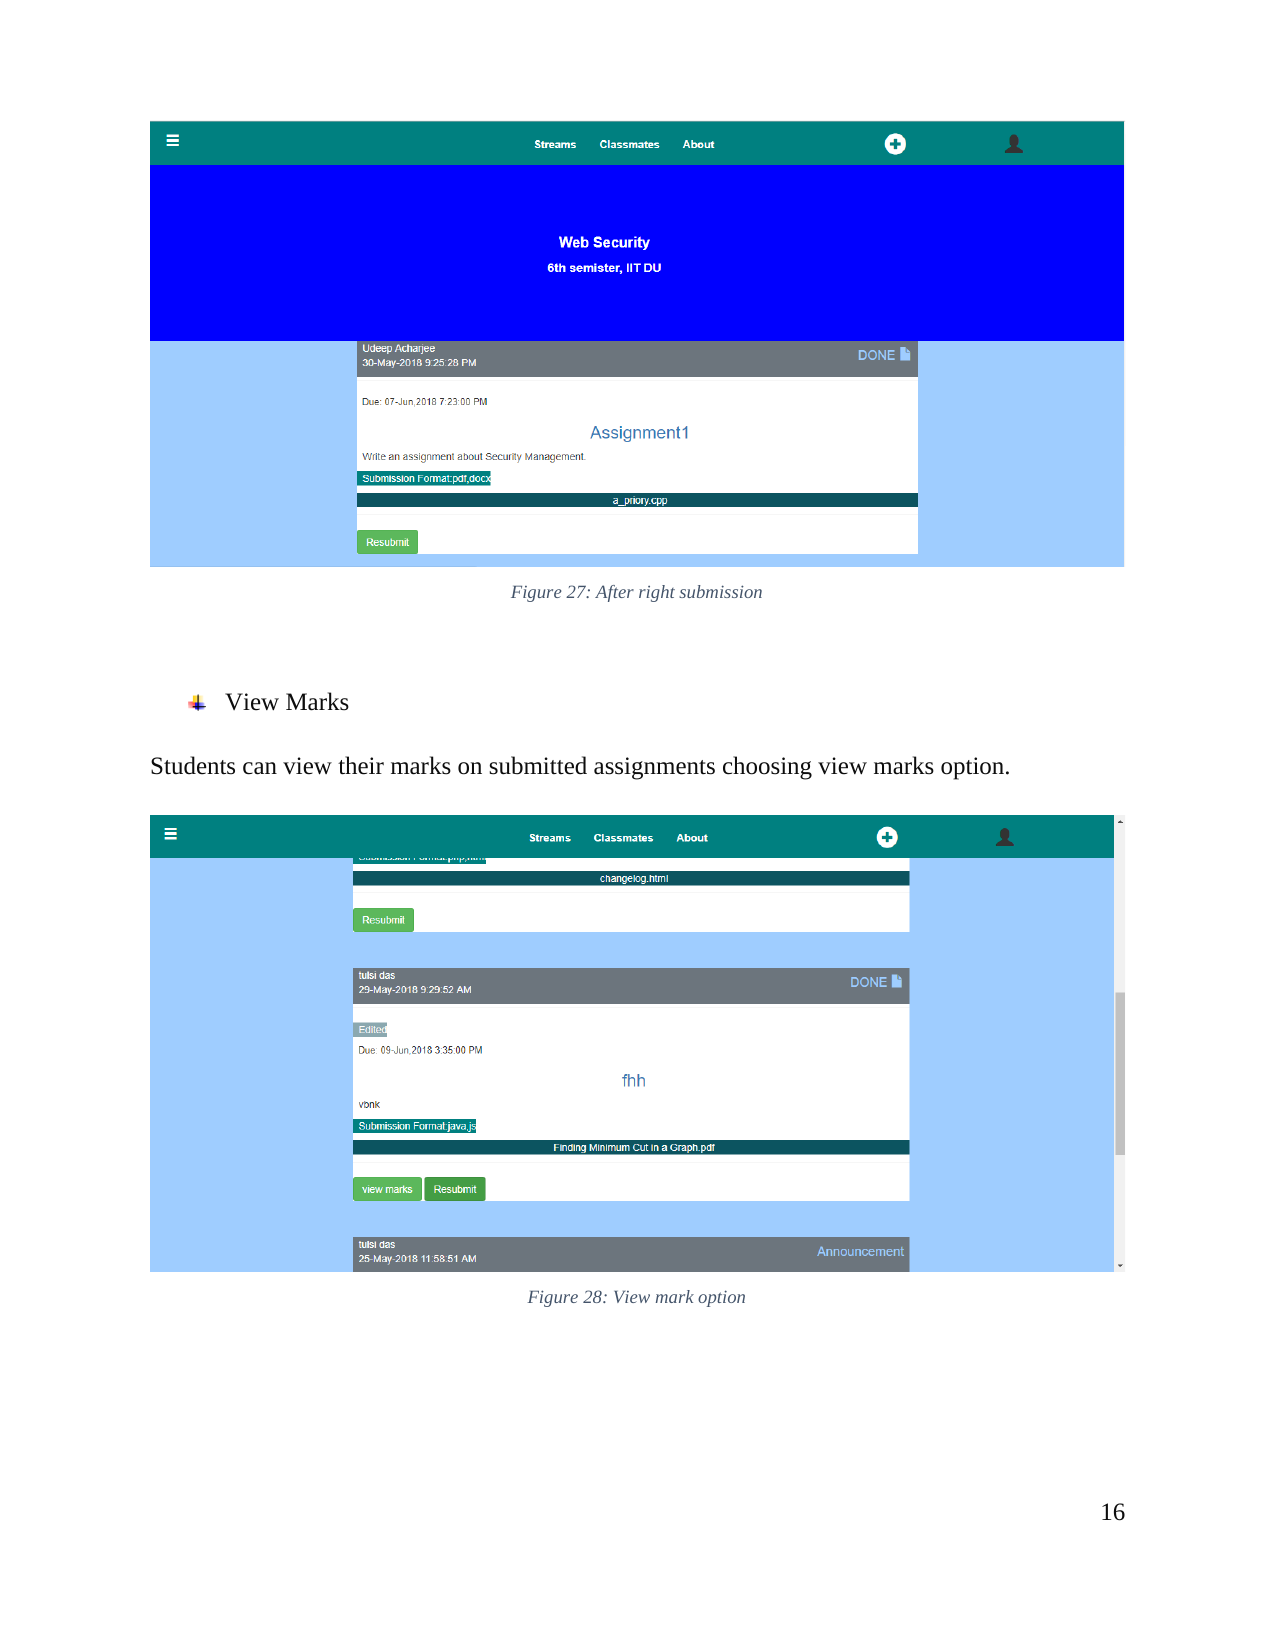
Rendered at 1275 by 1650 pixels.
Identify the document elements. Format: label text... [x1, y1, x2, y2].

picture [150, 120, 1125, 567]
picture [188, 693, 206, 711]
text Students can view their marks on submitted assignments choosing view marks option. [150, 751, 1125, 780]
list View Marks [187, 687, 1125, 716]
text Figure 27: After right submission [150, 581, 1125, 602]
text Figure 28: View mark option [150, 1286, 1125, 1307]
picture [150, 815, 1125, 1272]
